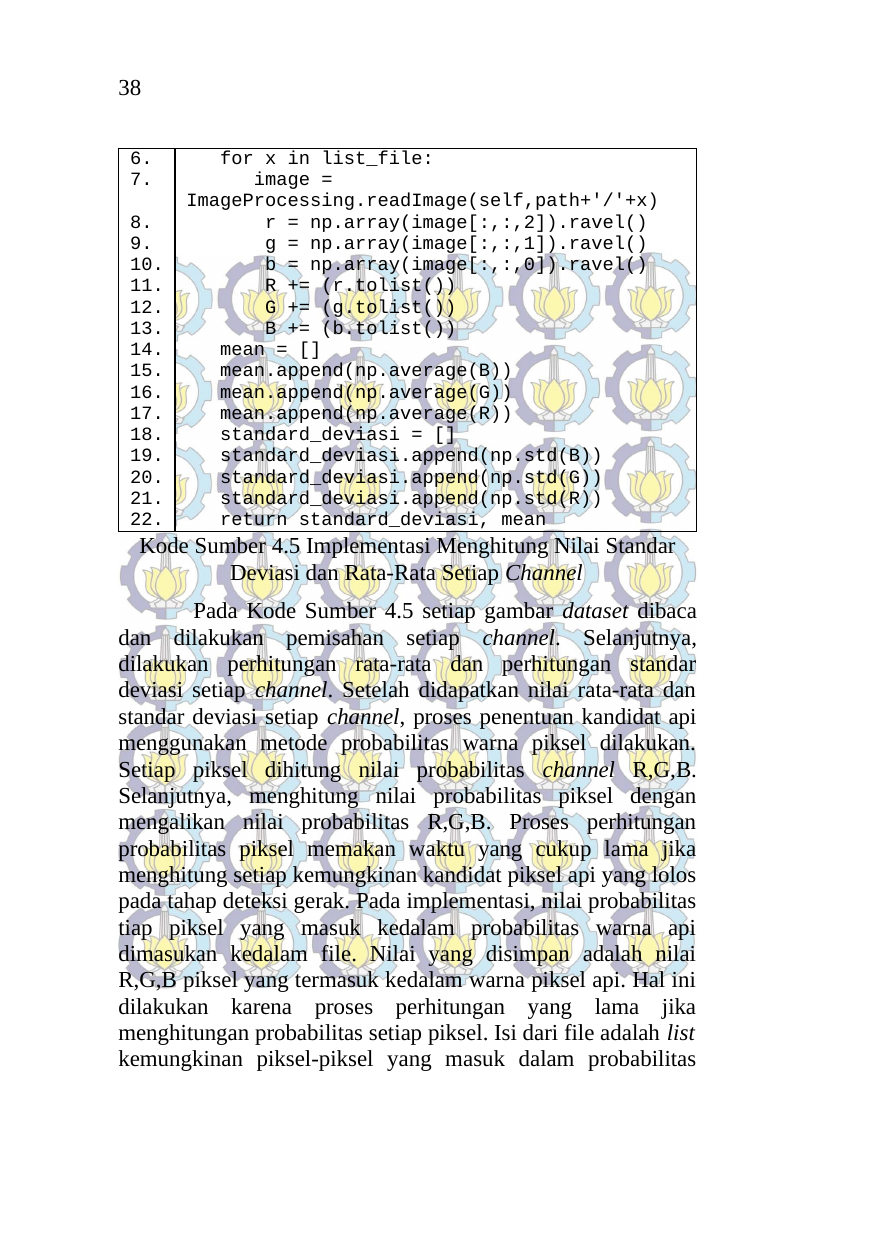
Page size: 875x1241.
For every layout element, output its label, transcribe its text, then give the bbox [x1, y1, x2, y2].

text Kode Sumber 4.5 Implementasi Menghitung Nilai Standar Deviasi dan Rata-Rata Setiap Channel [118, 532, 697, 585]
picture [118, 585, 697, 597]
table_header 1. 2. 3. 4. 5. 6. 7. 8. 9. 10. 11. 12. 13. 14. 15. 16. 17. 18. 19. 20. 21. 22. [119, 149, 174, 531]
